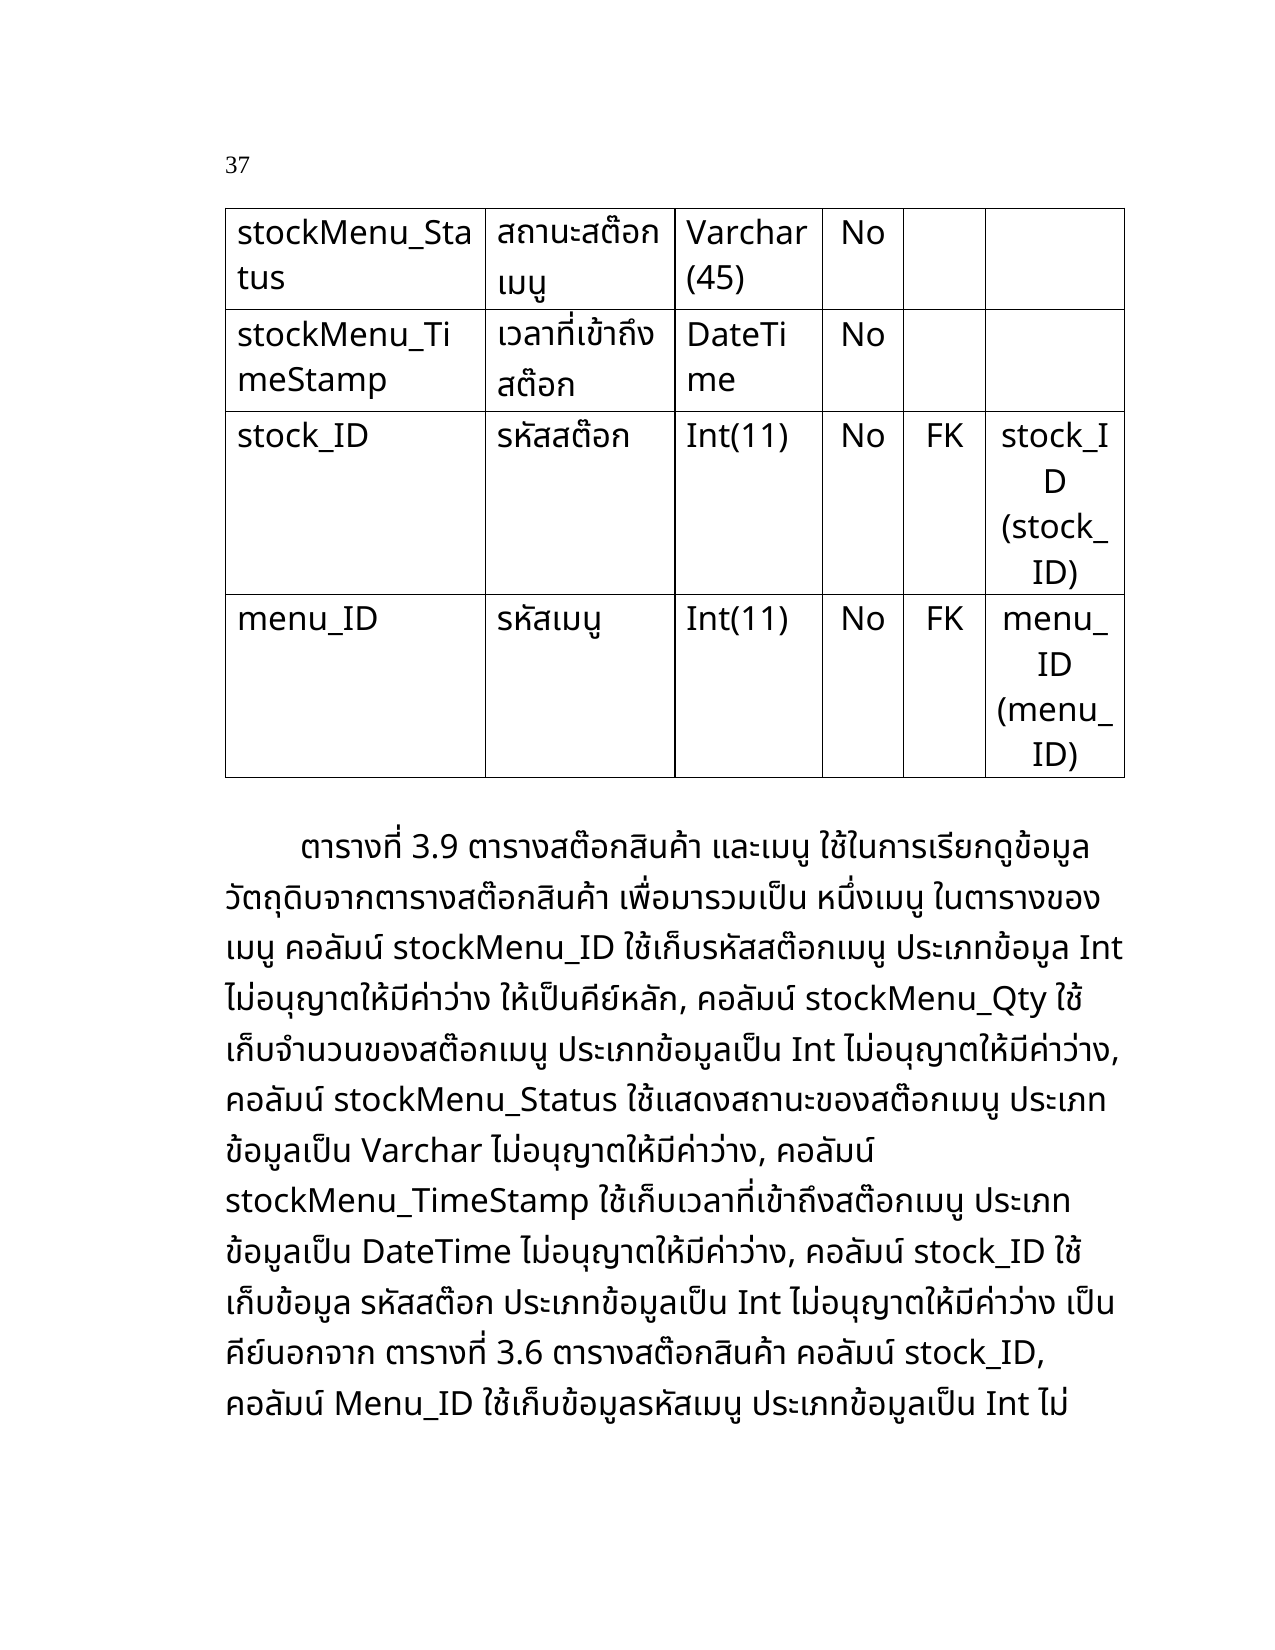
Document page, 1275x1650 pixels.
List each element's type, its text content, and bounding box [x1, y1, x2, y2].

table_cell สถานะสต๊อกเมนู [486, 209, 674, 309]
table_cell No [823, 412, 903, 594]
table_cell No [823, 595, 903, 777]
table_cell Varchar(45) [676, 209, 822, 309]
table_cell stock_ID [226, 412, 485, 594]
table_cell Int(11) [676, 595, 822, 777]
table_cell [904, 209, 985, 309]
table_cell รหัสสต๊อก [486, 412, 674, 594]
table_cell [904, 310, 985, 411]
table_cell เวลาที่เข้าถึงสต๊อก [486, 310, 674, 411]
table_cell DateTime [676, 310, 822, 411]
table_cell stockMenu_Status [226, 209, 485, 309]
table_cell FK [904, 412, 985, 594]
table_cell [986, 310, 1124, 411]
table_cell Int(11) [676, 412, 822, 594]
table_cell [986, 209, 1124, 309]
table_cell No [823, 310, 903, 411]
table_cell FK [904, 595, 985, 777]
table_cell รหัสเมนู [486, 595, 674, 777]
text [225, 823, 1125, 1430]
table_cell menu_ID (menu_ID) [986, 595, 1124, 777]
table_cell menu_ID [226, 595, 485, 777]
table_cell No [823, 209, 903, 309]
table_cell stockMenu_TimeStamp [226, 310, 485, 411]
table_cell stock_ID (stock_ID) [986, 412, 1124, 594]
